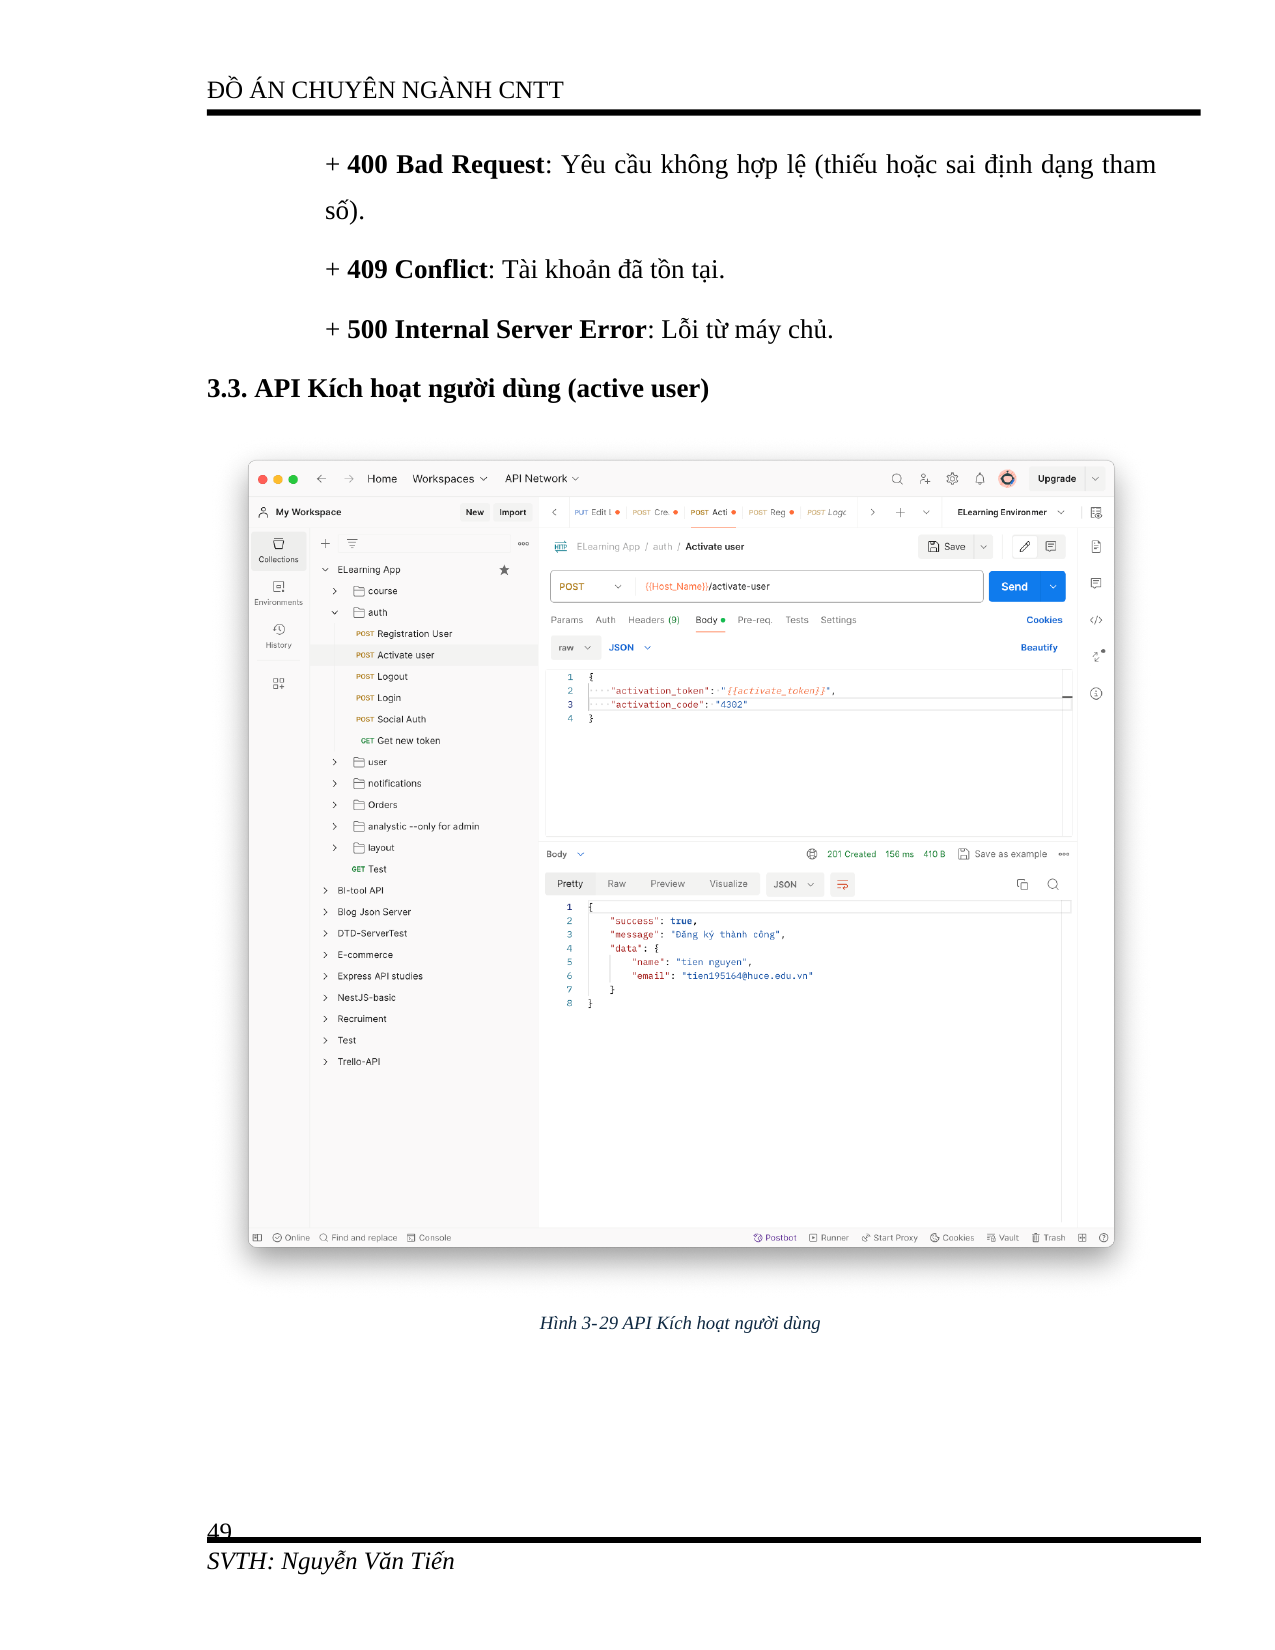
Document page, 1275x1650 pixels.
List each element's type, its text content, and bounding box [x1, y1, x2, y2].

subtitle API Kích hoạt người dùng (active user) [207, 372, 1157, 403]
text 409 Conflict: Tài khoản đã tồn tại. [325, 253, 1157, 285]
text 400 Bad Request: Yêu cầu không hợp lệ (thiếu hoặc sai định dạng tham số). [325, 148, 1157, 226]
text 500 Internal Server Error: Lỗi từ máy chủ. [325, 313, 1157, 344]
picture [206, 431, 1157, 1303]
